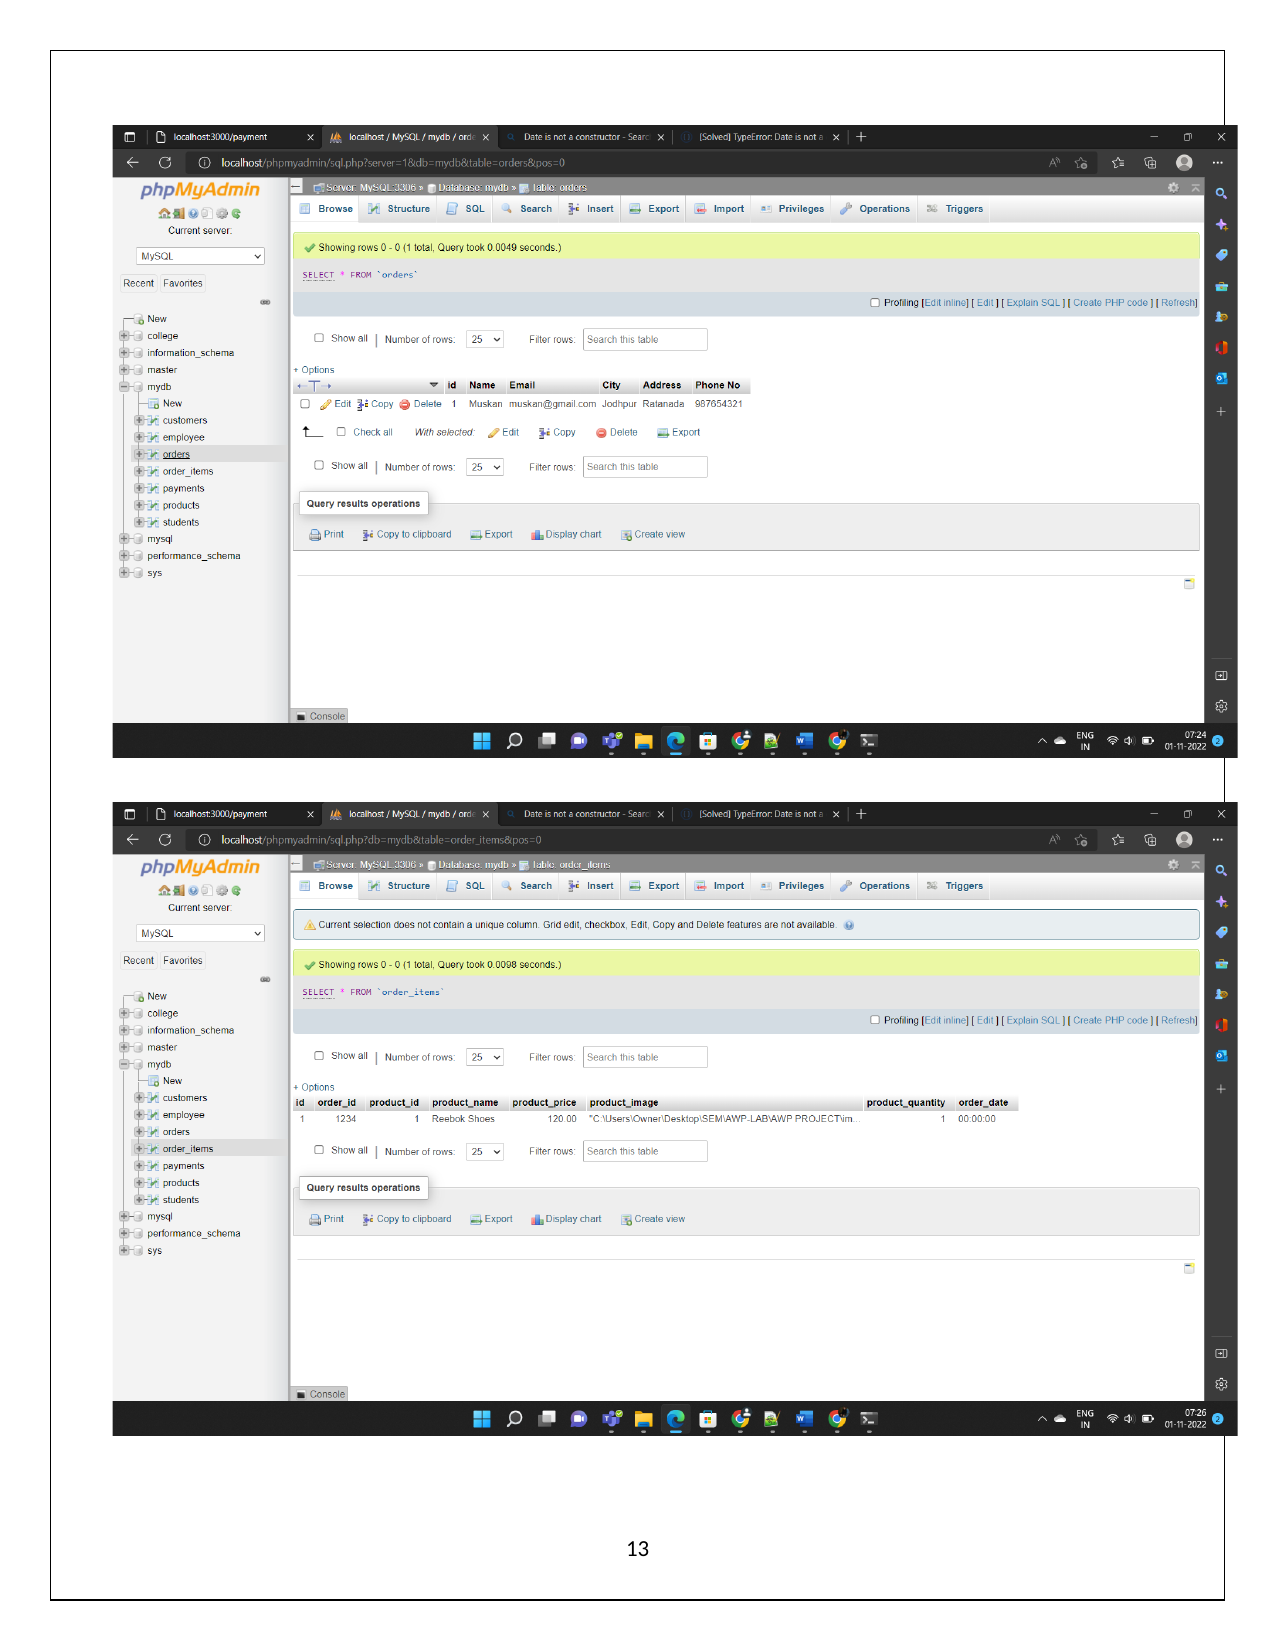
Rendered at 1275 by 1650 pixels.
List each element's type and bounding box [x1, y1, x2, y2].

picture [112, 802, 1238, 1436]
picture [112, 125, 1238, 758]
